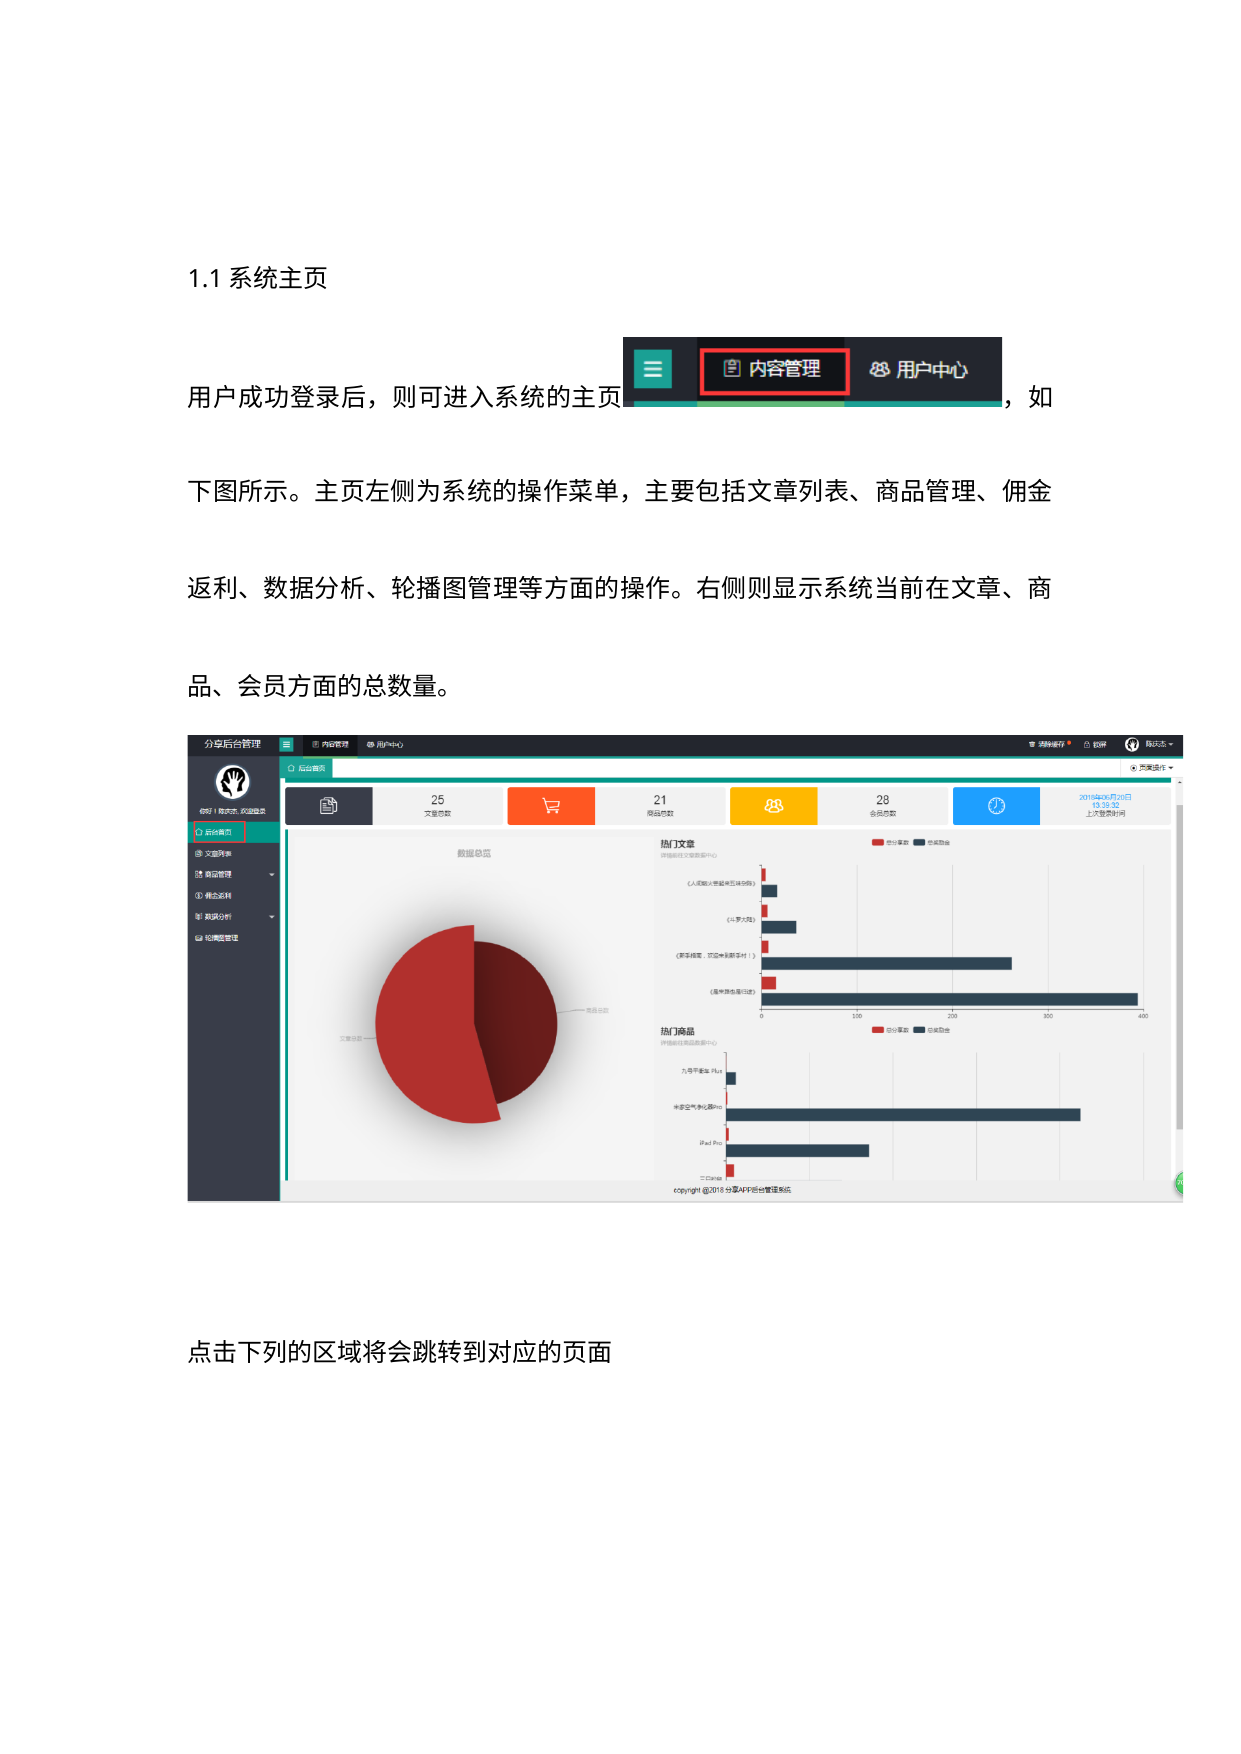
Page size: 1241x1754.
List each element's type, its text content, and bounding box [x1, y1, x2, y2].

picture [623, 337, 1003, 407]
text 点击下列的区域将会跳转到对应的页面 [187, 1318, 1053, 1383]
text 用户成功登录后，则可进入系统的主页，如下图所示。主页左侧为系统的操作菜单，主要包括文章列表、商品管理、佣金返利、数据分析、轮播图管理等方面的操作。右侧则显示系统当前在文章、商品、会员方面的总数量。 [187, 327, 1053, 717]
text 1.1系统主页 [187, 244, 1053, 309]
picture [187, 735, 1184, 1203]
